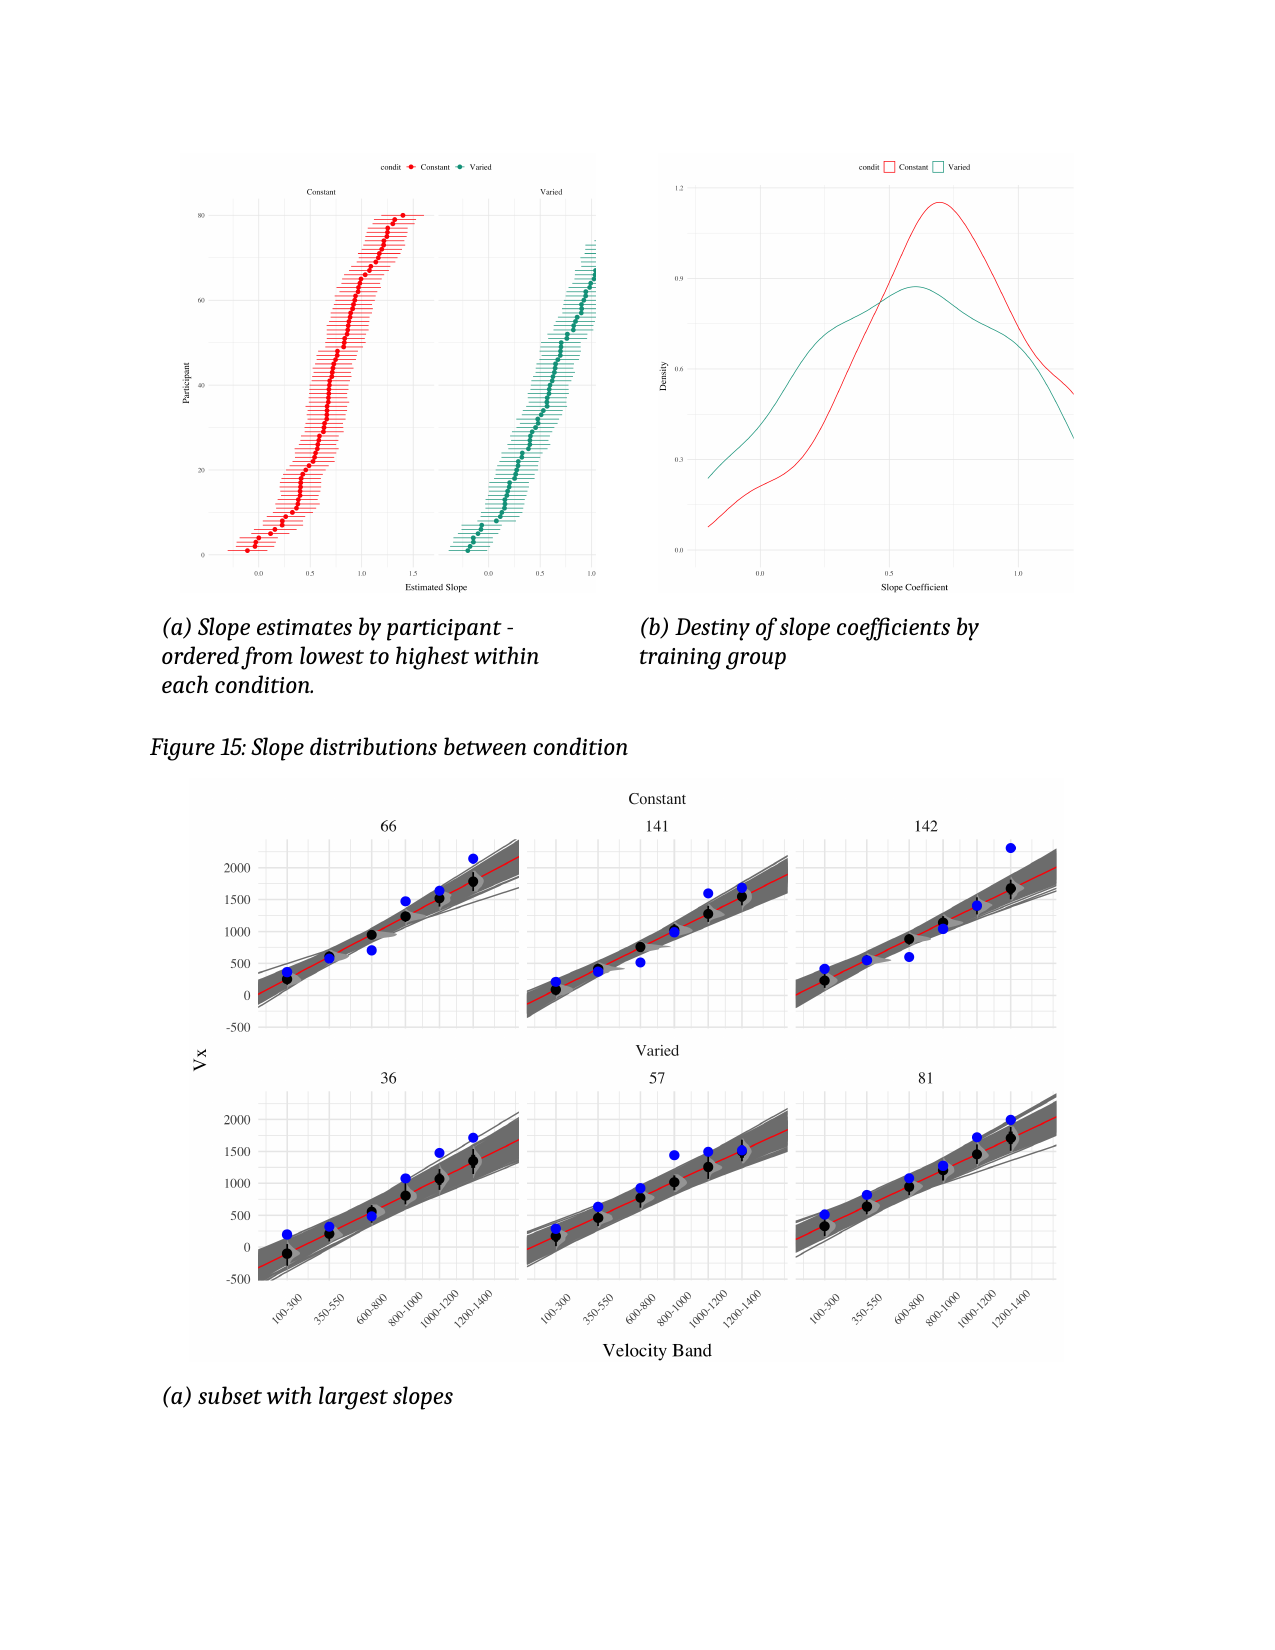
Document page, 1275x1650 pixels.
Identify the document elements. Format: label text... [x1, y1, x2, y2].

picture [657, 153, 1074, 593]
text Figure 15: Slope distributions between condition [150, 733, 1125, 762]
picture [180, 153, 596, 593]
picture [188, 778, 1064, 1362]
table_header [139, 150, 616, 712]
table_header [616, 150, 1094, 712]
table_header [139, 774, 1114, 1423]
